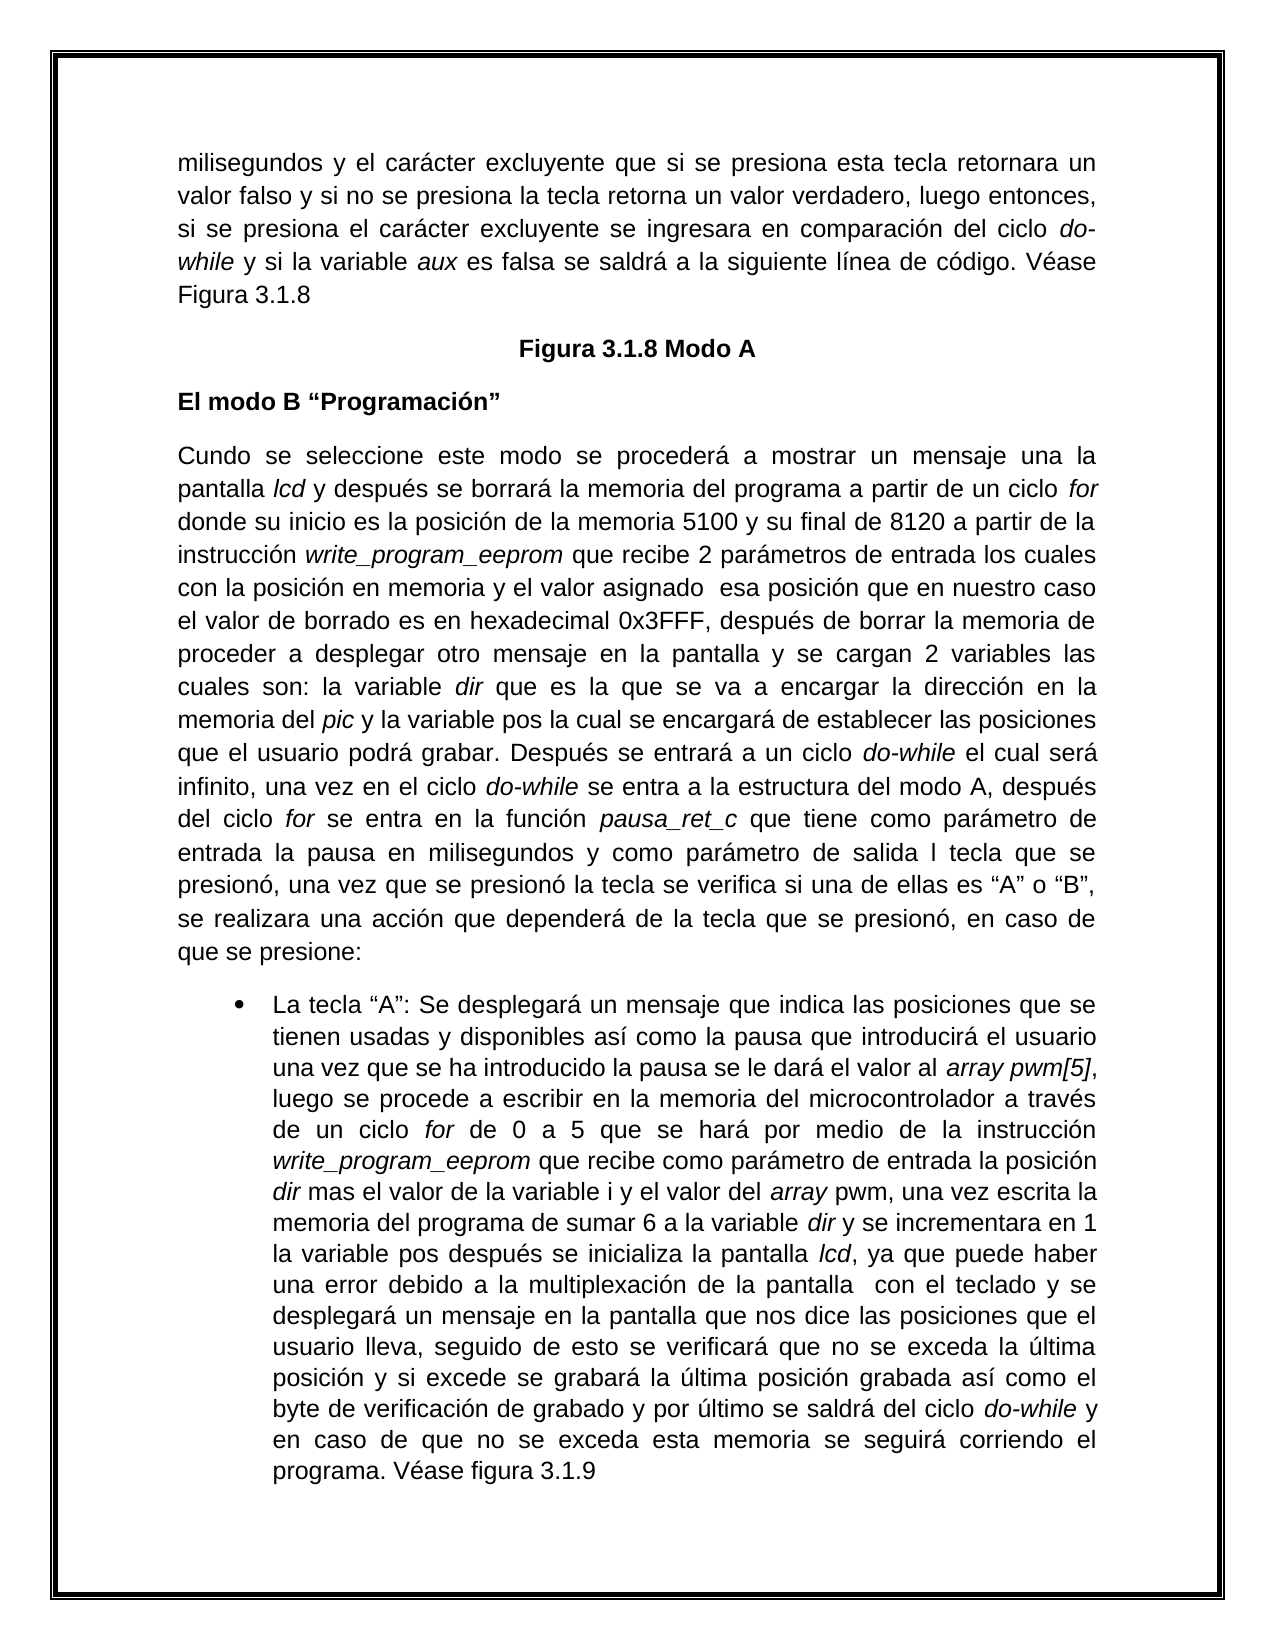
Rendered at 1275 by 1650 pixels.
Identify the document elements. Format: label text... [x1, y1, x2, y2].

text Figura 3.1.8 Modo A [177, 333, 1098, 362]
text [177, 148, 1098, 308]
text El modo B “Programación” [177, 387, 1098, 416]
list La tecla “A”: Se desplegará un mensaje que indica las posiciones que se tienen usadas y disponibles así como la pausa que introducirá el usuario una vez que se ha introducido la pausa se le dará el valor al array pwm[5], luego se procede a escribir en la memoria del microcontrolador a través de un ciclo for de 0 a 5 que se hará por medio de la instrucción write_program_eeprom que recibe como parámetro de entrada la posición dir mas el valor de la variable i y el valor del array pwm, una vez escrita la memoria del programa de sumar 6 a la variable dir y se incrementara en 1 la variable pos después se inicializa la pantalla lcd, ya que puede haber una error debido a la multiplexación de la pantalla con el teclado y se desplegará un mensaje en la pantalla que nos dice las posiciones que el usuario lleva, seguido de esto se verificará que no se exceda la última posición y si excede se grabará la última posición grabada así como el byte de verificación de grabado y por último se saldrá del ciclo do-while y en caso de que no se exceda esta memoria se seguirá corriendo el programa. Véase figura 3.1.9 [235, 990, 1098, 1485]
text Cundo se seleccione este modo se procederá a mostrar un mensaje una la pantalla lcd y después se borrará la memoria del programa a partir de un ciclo for donde su inicio es la posición de la memoria 5100 y su final de 8120 a partir de la instrucción write_program_eeprom que recibe 2 parámetros de entrada los cuales con la posición en memoria y el valor asignado esa posición que en nuestro caso el valor de borrado es en hexadecimal 0x3FFF, después de borrar la memoria de proceder a desplegar otro mensaje en la pantalla y se cargan 2 variables las cuales son: la variable dir que es la que se va a encargar la dirección en la memoria del pic y la variable pos la cual se encargará de establecer las posiciones que el usuario podrá grabar. Después se entrará a un ciclo do-while el cual será infinito, una vez en el ciclo do-while se entra a la estructura del modo A, después del ciclo for se entra en la función pausa_ret_c que tiene como parámetro de entrada la pausa en milisegundos y como parámetro de salida l tecla que se presionó, una vez que se presionó la tecla se verifica si una de ellas es “A” o “B”, se realizara una acción que dependerá de la tecla que se presionó, en caso de que se presione: [177, 441, 1098, 965]
